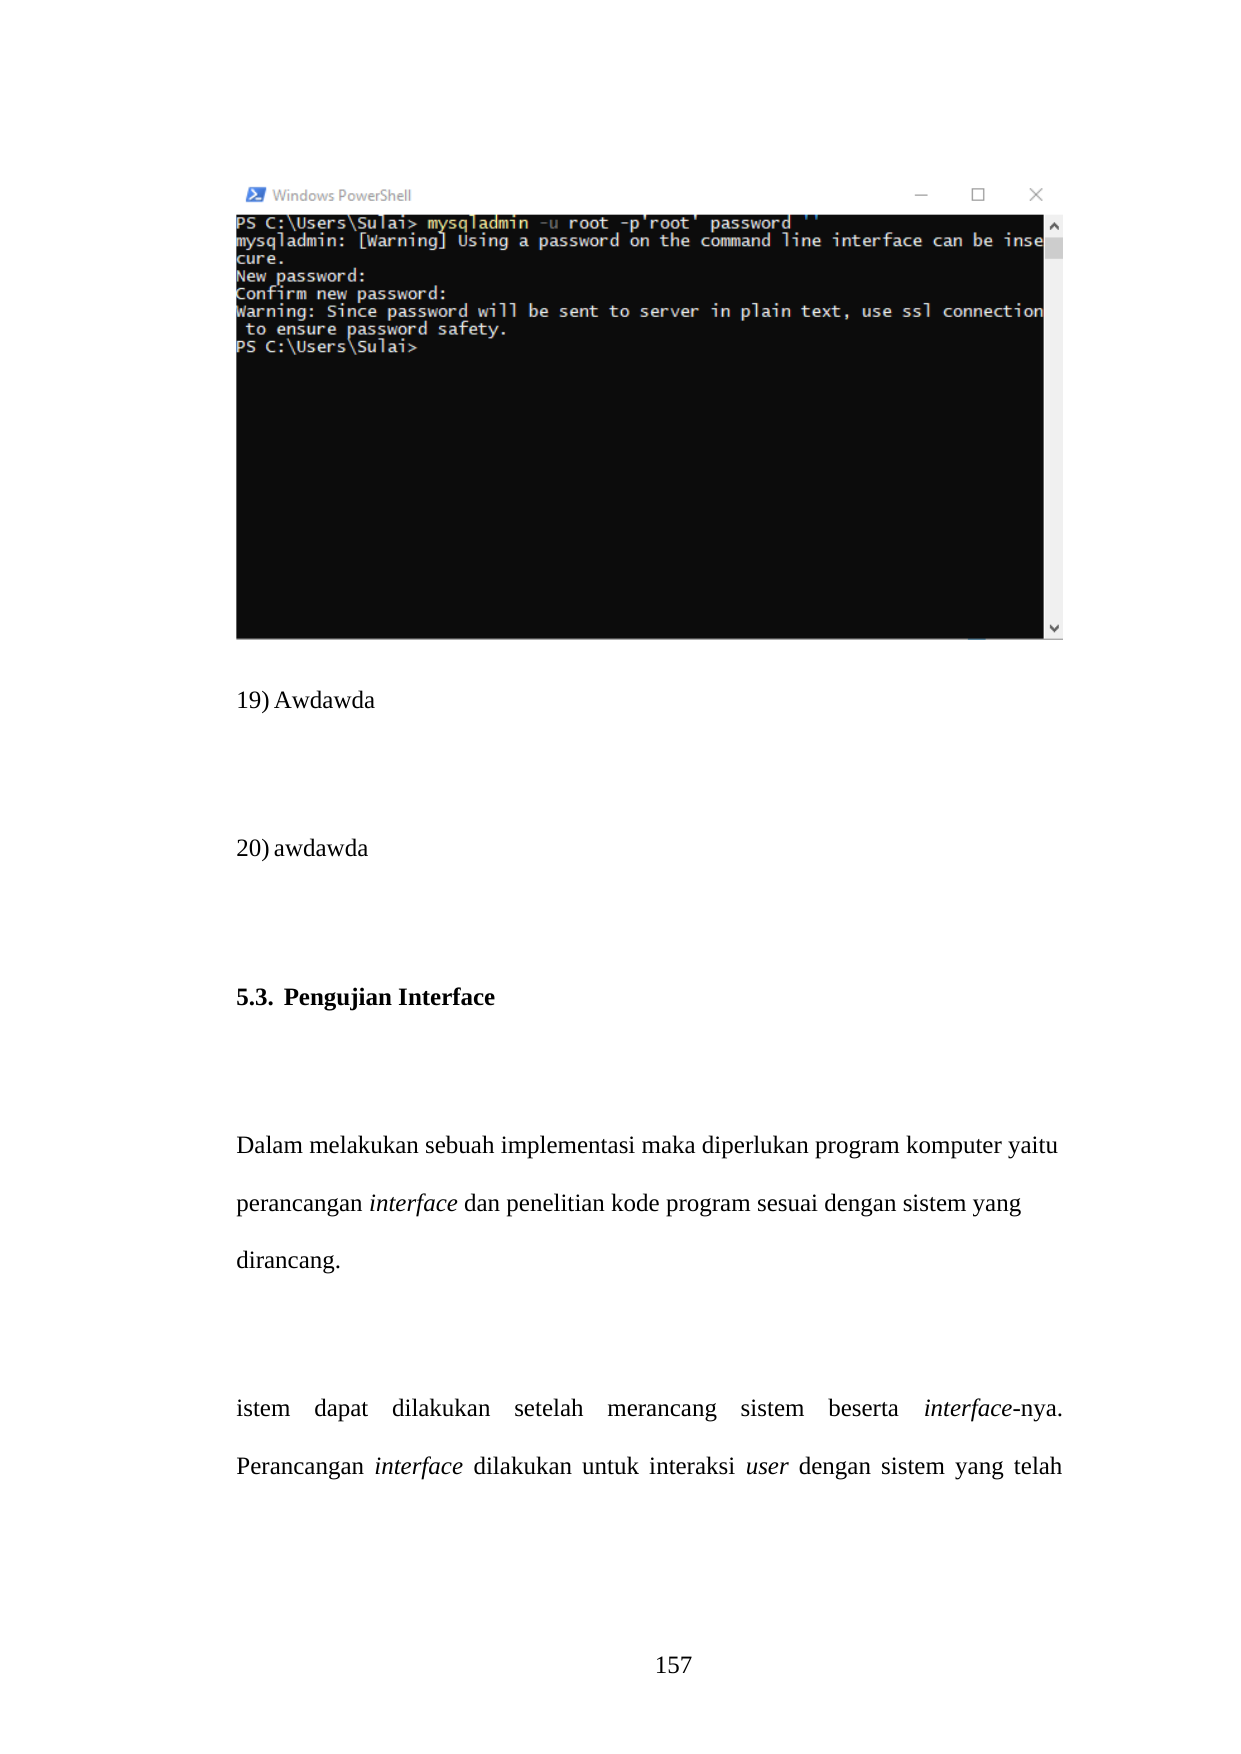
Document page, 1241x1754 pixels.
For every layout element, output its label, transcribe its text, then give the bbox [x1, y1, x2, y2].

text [236, 1393, 1063, 1480]
text Dalam melakukan sebuah implementasi maka diperlukan program komputer yaitu perancangan interface dan penelitian kode program sesuai dengan sistem yang dirancang. [236, 1130, 1063, 1274]
list Awdawda [236, 685, 1063, 714]
subtitle Pengujian Interface [236, 982, 1063, 1011]
list awdawda [236, 833, 1063, 862]
picture [236, 177, 1063, 640]
